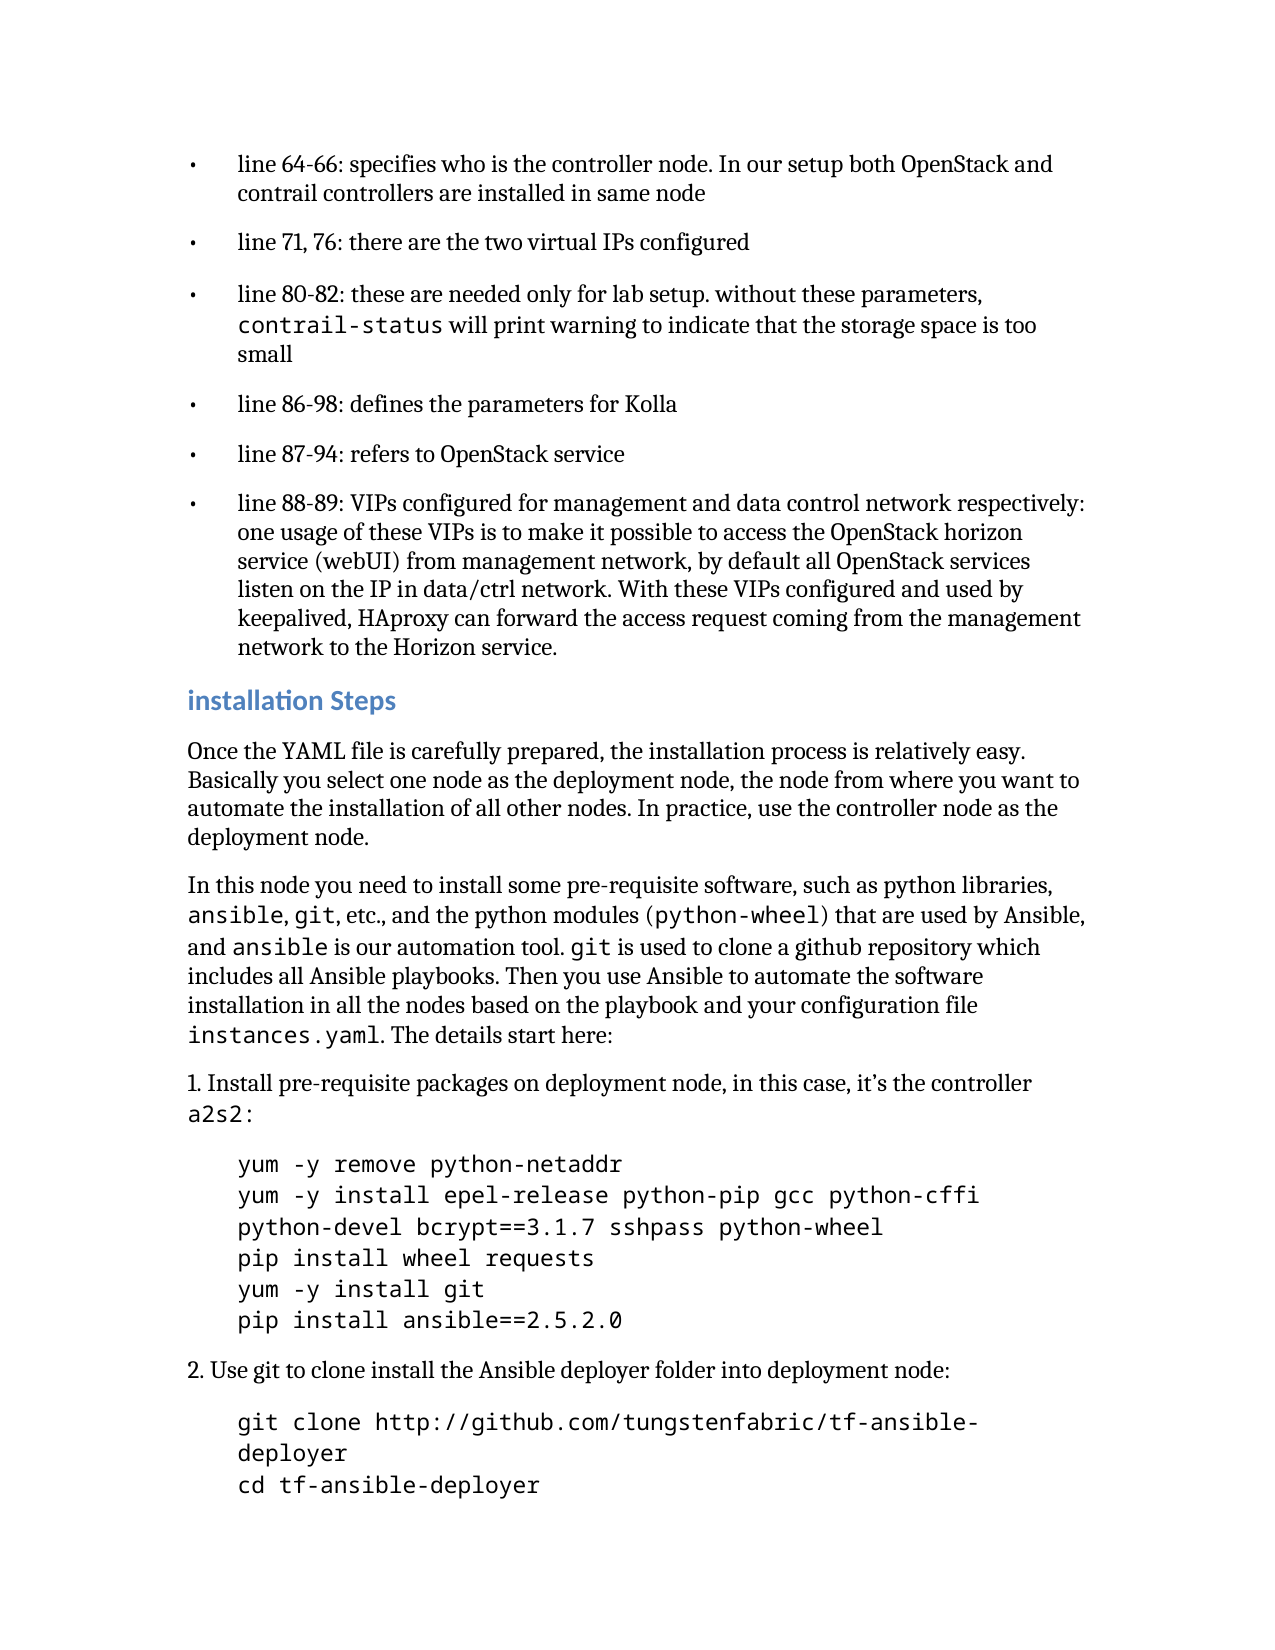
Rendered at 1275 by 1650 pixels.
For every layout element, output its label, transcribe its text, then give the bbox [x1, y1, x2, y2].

text In this node you need to install some pre-requisite software, such as python libraries, ansible, git, etc., and the python modules (python-wheel) that are used by Ansible, and ansible is our automation tool. git is used to clone a github repository which includes all Ansible playbooks. Then you use Ansible to automate the software installation in all the nodes based on the playbook and your configuration file instances.yaml. The details start here: [187, 871, 1087, 1051]
text 2. Use git to clone install the Ansible deployer folder into deployment node: [187, 1356, 1087, 1385]
list line 86-98: defines the parameters for Kolla [187, 390, 1087, 419]
text 1. Install pre-requisite packages on deployment node, in this case, it’s the controller a2s2: [187, 1069, 1087, 1129]
subtitle installation Steps [187, 682, 1087, 718]
list line 64-66: specifies who is the controller node. In our setup both OpenStack and contrail controllers are installed in same node [187, 150, 1087, 207]
list line 88-89: VIPs configured for management and data control network respectively: one usage of these VIPs is to make it possible to access the OpenStack horizon service (webUI) from management network, by default all OpenStack services listen on the IP in data/ctrl network. With these VIPs configured and used by keepalived, HAproxy can forward the access request coming from the management network to the Horizon service. [187, 489, 1087, 662]
list line 71, 76: there are the two virtual IPs configured [187, 228, 1087, 257]
text Once the YAML file is carefully prepared, the installation process is relatively easy. Basically you select one node as the deployment node, the node from where you want to automate the installation of all other nodes. In practice, use the controller node as the deployment node. [187, 737, 1087, 852]
list yum -y remove python-netaddr yum -y install epel-release python-pip gcc python-cffi python-devel bcrypt==3.1.7 sshpass python-wheel pip install wheel requests yum -y install git pip install ansible==2.5.2.0 [187, 1148, 1087, 1336]
list line 80-82: these are needed only for lab setup. without these parameters, contrail-status will print warning to indicate that the storage space is too small [187, 278, 1087, 369]
list line 87-94: refers to OpenStack service [187, 439, 1087, 468]
list git clone http://github.com/tungstenfabric/tf-ansible-deployer cd tf-ansible-deployer [187, 1406, 1087, 1500]
